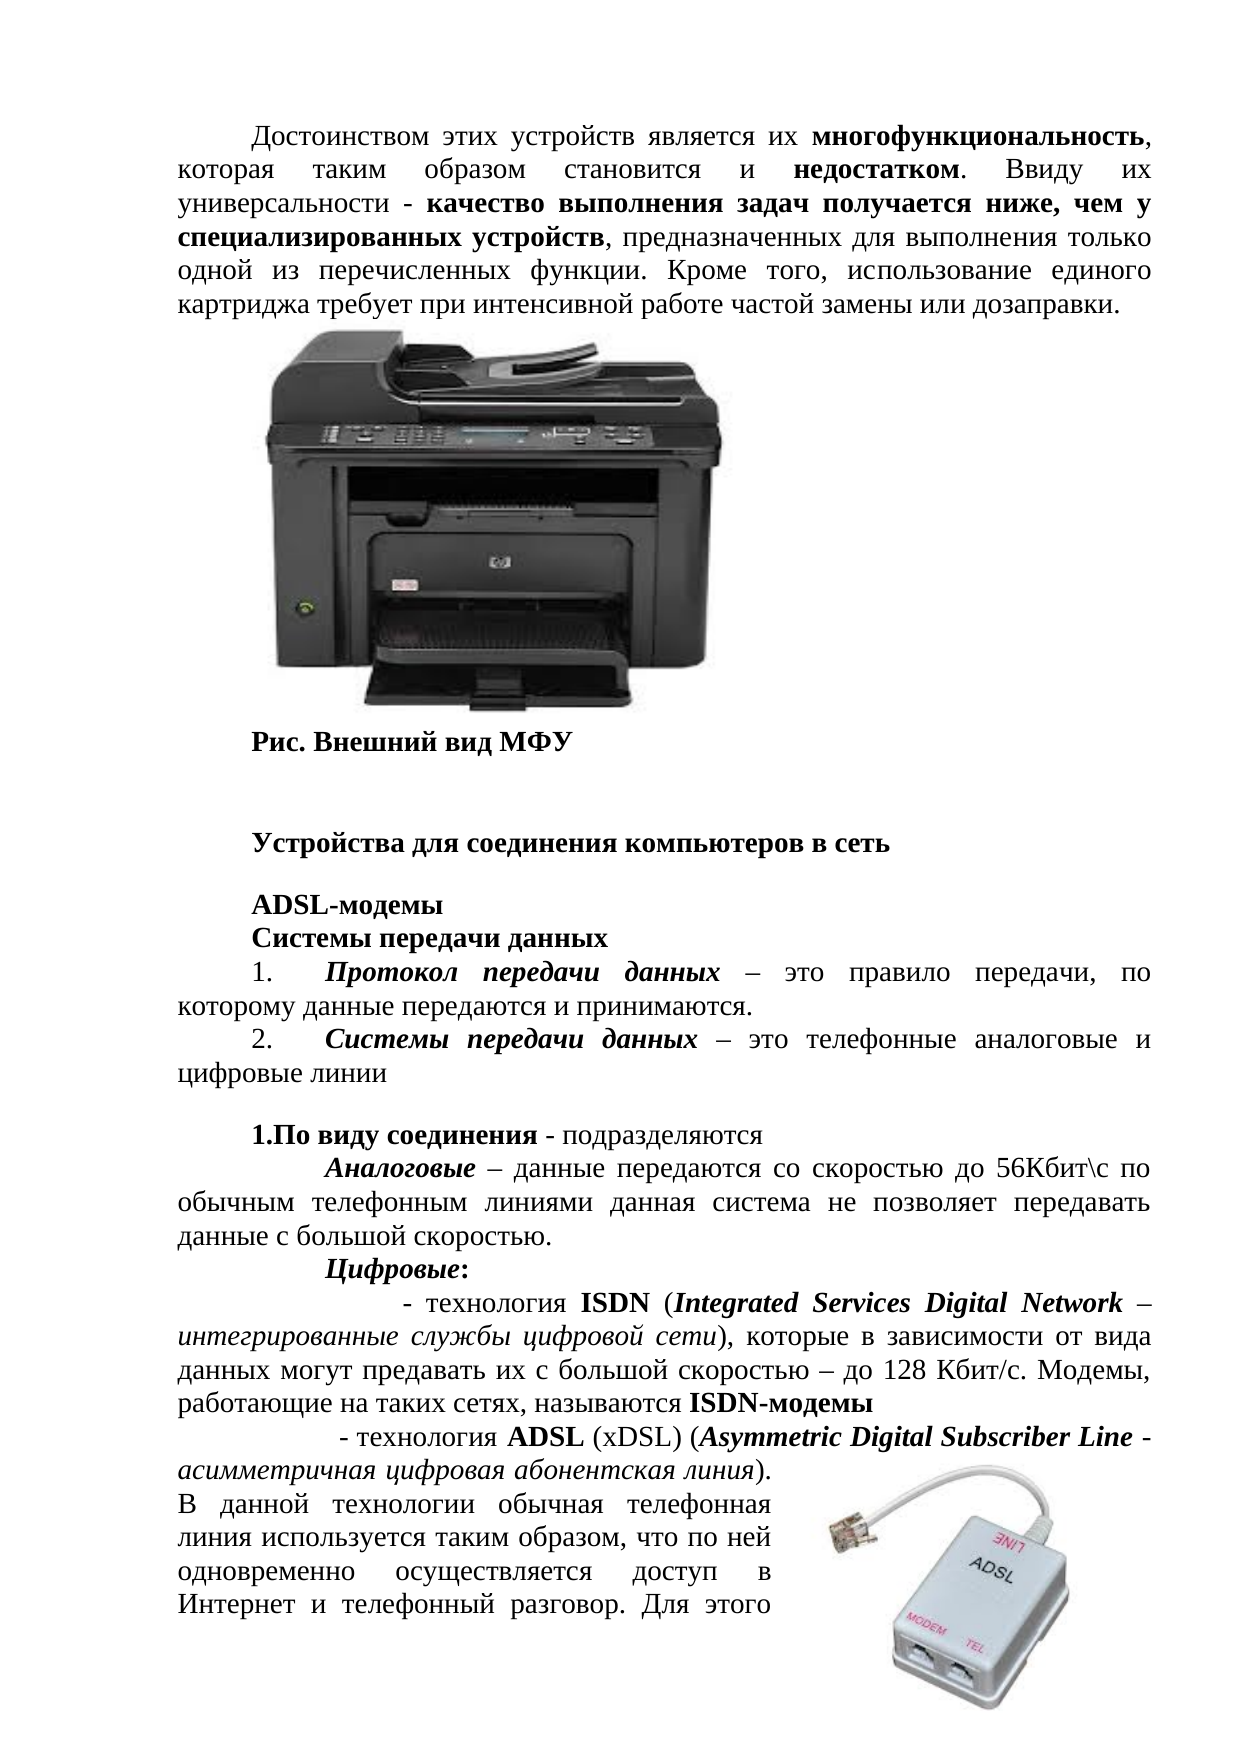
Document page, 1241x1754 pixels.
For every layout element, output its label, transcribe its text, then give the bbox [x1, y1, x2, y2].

text Рис. Внешний вид МФУ [177, 724, 1152, 758]
picture [251, 319, 739, 724]
text Достоинством этих устройств является их многофункциональность, которая таким образом становится и недостатком. Ввиду их универсальности - качество выполнения задач получается ниже, чем у специализированных устройств, предназначенных для выполнения только одной из перечисленных функции. Кроме того, использование единого картриджа требует при интенсивной работе частой замены или дозаправки. [177, 118, 1152, 319]
text 1.По виду соединения - подразделяются [177, 1117, 1152, 1151]
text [177, 1419, 1152, 1620]
text - технология ISDN (Integrated Services Digital Network – интегрированные службы цифровой сети), которые в зависимости от вида данных могут предавать их с большой скоростью – до 128 Кбит/с. Модемы, работающие на таких сетях, называются ISDN-модемы [177, 1285, 1152, 1419]
text ADSL-модемы [177, 887, 1152, 921]
text Аналоговые – данные передаются со скоростью до 56Кбит\с по обычным телефонным линиями данная система не позволяет передавать данные с большой скоростью. [177, 1151, 1152, 1251]
text Цифровые: [177, 1251, 1152, 1285]
list Системы передачи данных – это телефонные аналоговые и цифровые линии [177, 1021, 1152, 1088]
list Протокол передачи данных – это правило передачи, по которому данные передаются и принимаются. [177, 954, 1152, 1021]
text Устройства для соединения компьютеров в сеть [177, 825, 1152, 858]
text Системы передачи данных [177, 921, 1152, 954]
picture [790, 1453, 1121, 1719]
